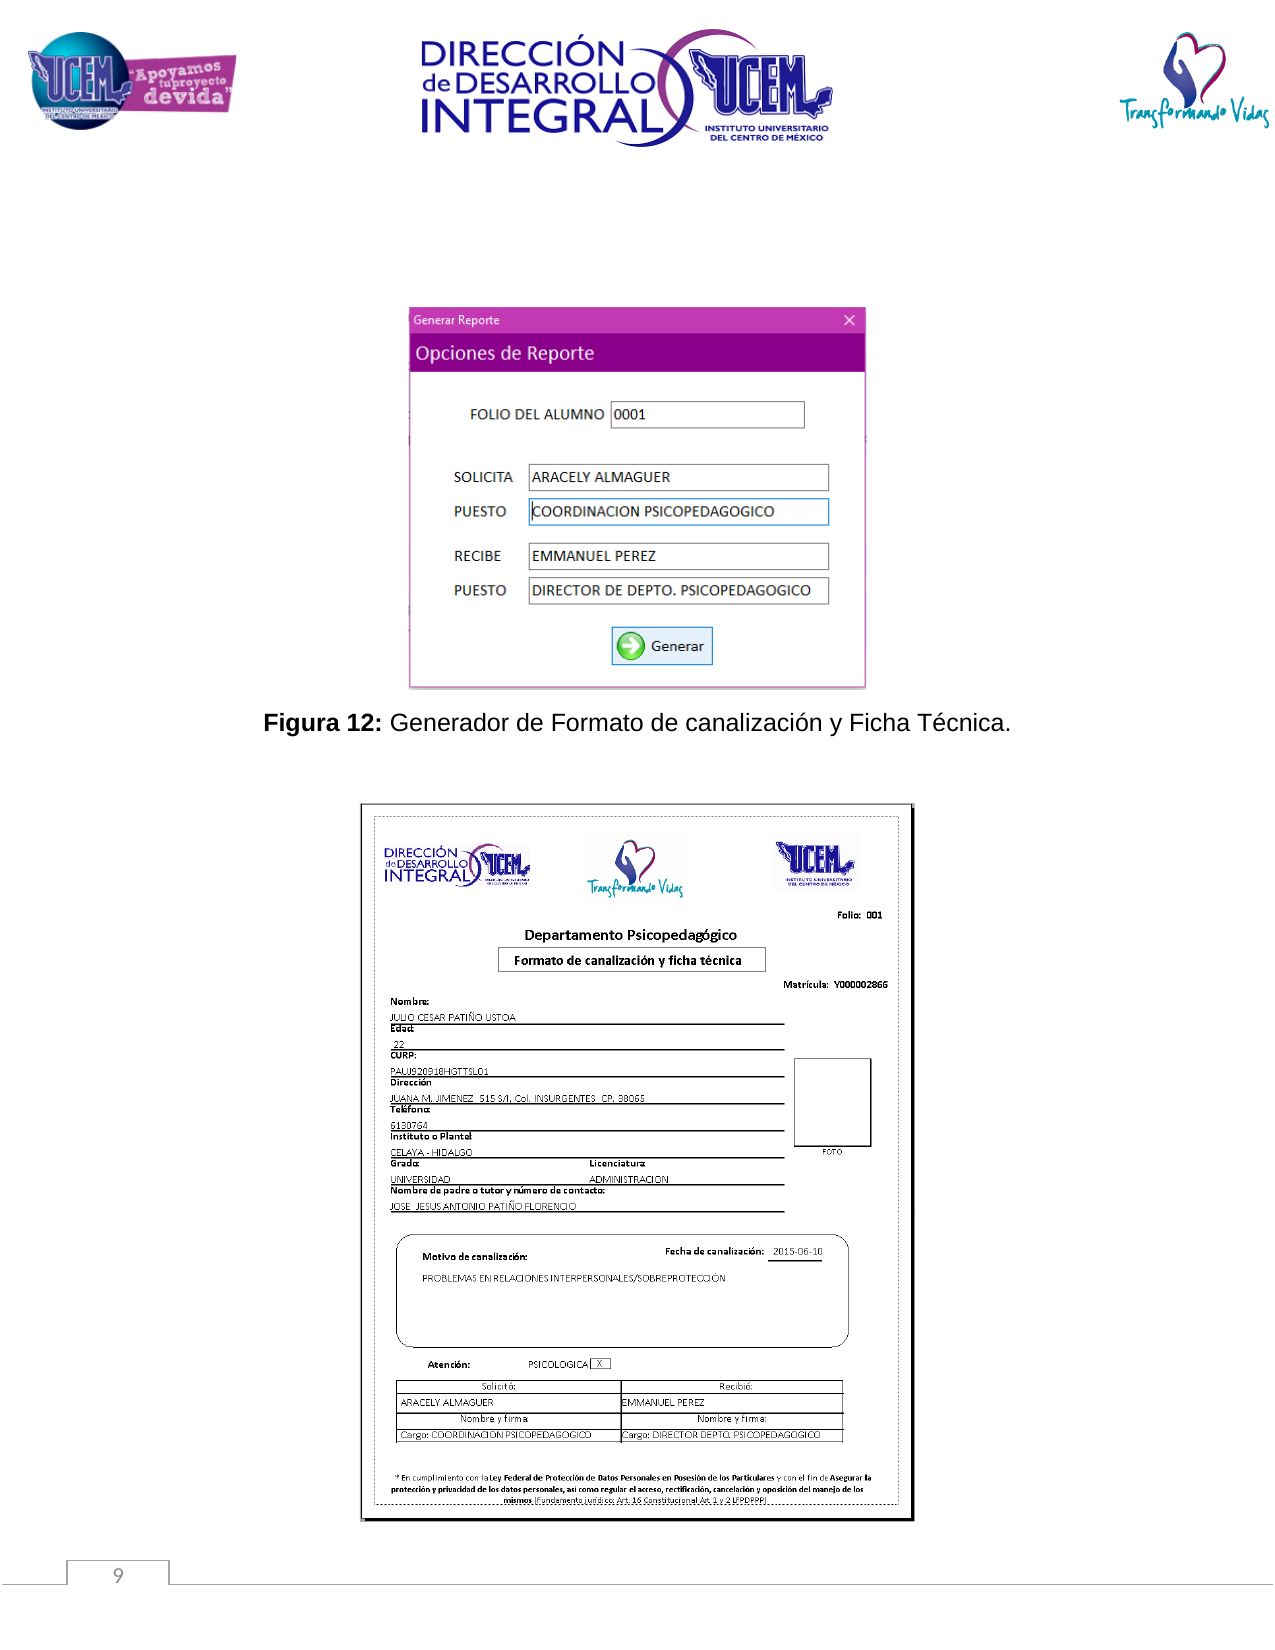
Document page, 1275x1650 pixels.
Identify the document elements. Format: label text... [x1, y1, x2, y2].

picture [359, 803, 915, 1522]
picture [408, 307, 867, 690]
text Figura 12: Generador de Formato de canalización y Ficha Técnica. [177, 708, 1098, 737]
picture [28, 32, 237, 130]
picture [421, 29, 833, 147]
picture [1115, 21, 1275, 146]
